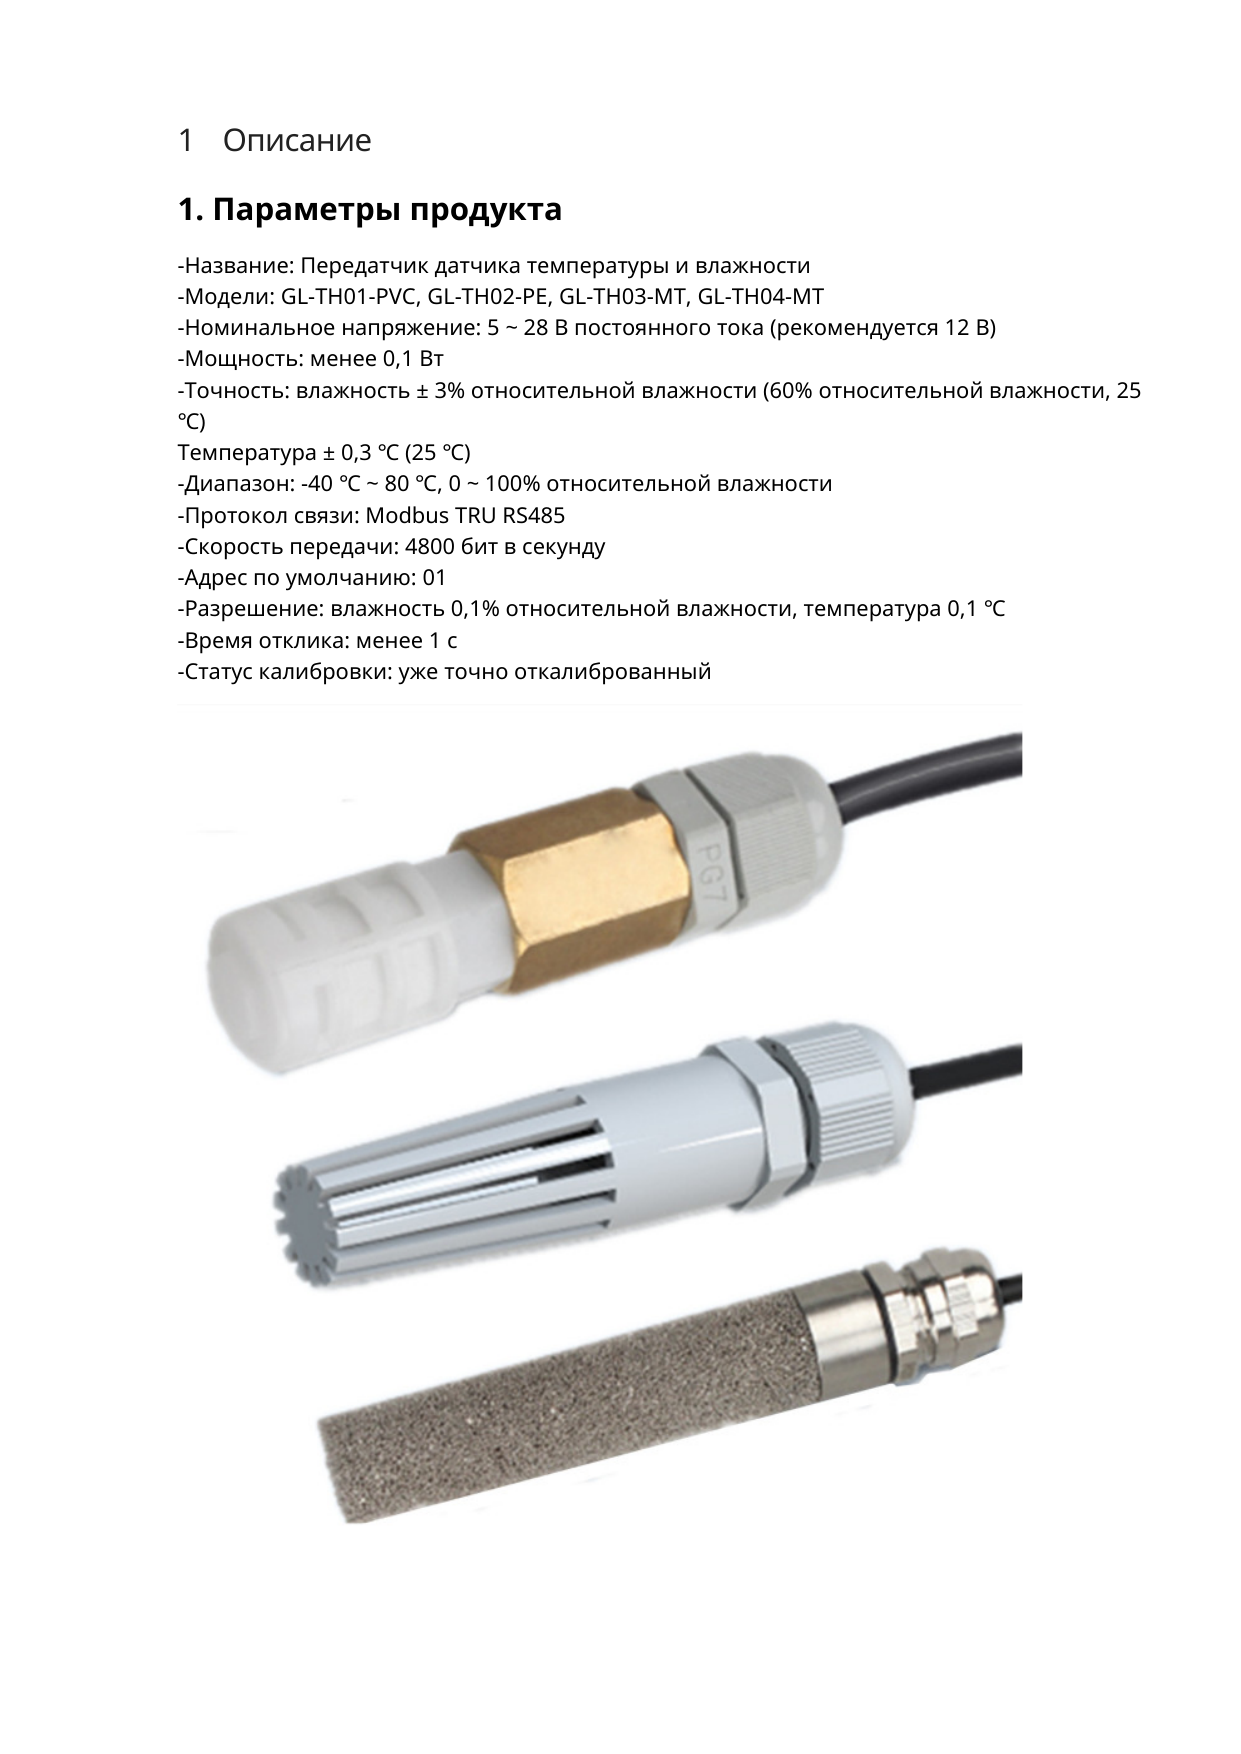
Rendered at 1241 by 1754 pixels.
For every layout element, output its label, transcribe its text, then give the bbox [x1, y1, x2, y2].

title 1. Параметры продукта [177, 186, 1152, 229]
text -Название: Передатчик датчика температуры и влажности -Модели: GL-TH01-PVC, GL-TH02-PE, GL-TH03-MT, GL-TH04-MT -Номинальное напряжение: 5 ~ 28 В постоянного тока (рекомендуется 12 В) -Мощность: менее 0,1 Вт -Точность: влажность ± 3% относительной влажности (60% относительной влажности, 25 ℃) Температура ± 0,3 ℃ (25 ℃) -Диапазон: -40 ℃ ~ 80 ℃, 0 ~ 100% относительной влажности -Протокол связи: Modbus TRU RS485 -Скорость передачи: 4800 бит в секунду -Адрес по умолчанию: 01 -Разрешение: влажность 0,1% относительной влажности, температура 0,1 ℃ -Время отклика: менее 1 с -Статус калибровки: уже точно откалиброванный [177, 248, 1152, 686]
picture [177, 704, 1023, 1543]
subtitle Описание [177, 118, 1152, 161]
